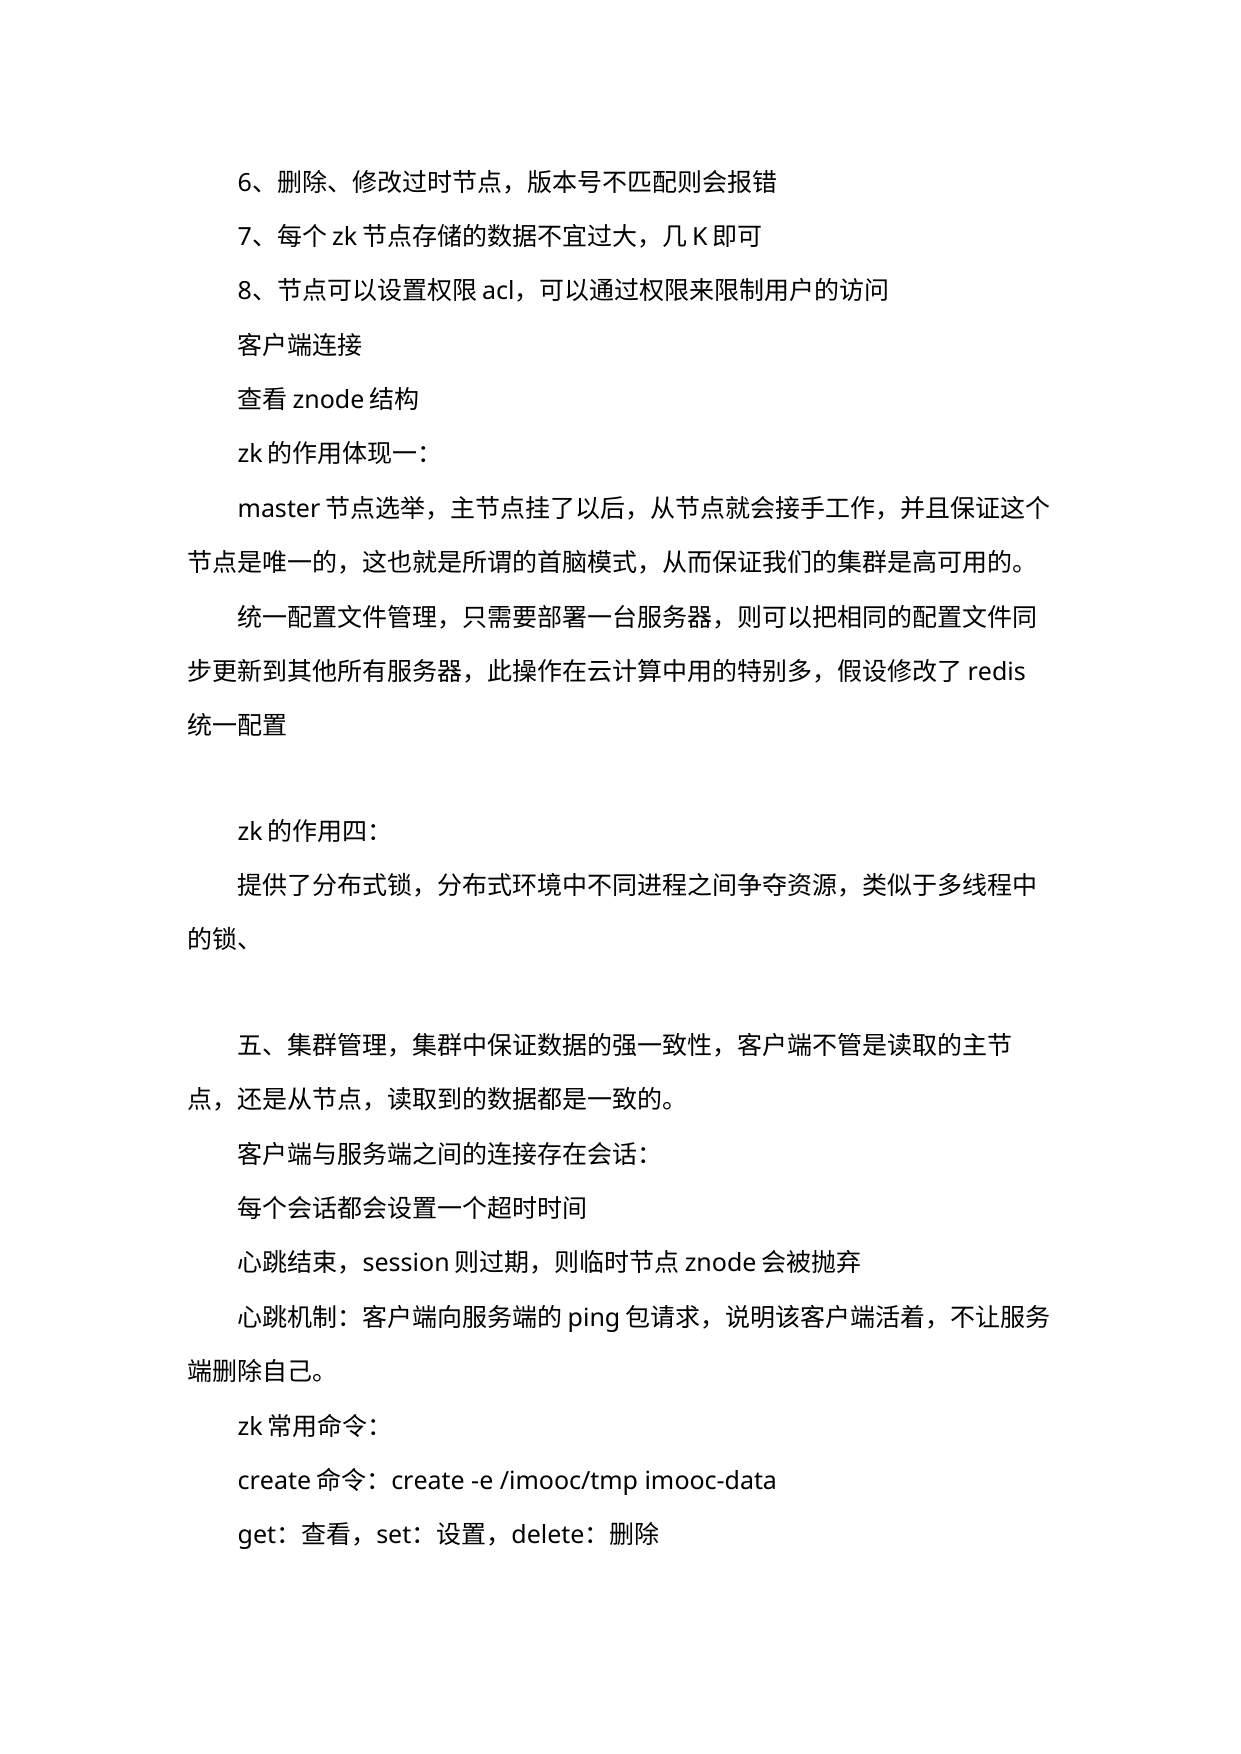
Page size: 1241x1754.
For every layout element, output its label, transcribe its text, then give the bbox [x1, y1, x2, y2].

text 客户端连接 [187, 325, 1053, 361]
text zk的作用体现一： [187, 434, 1053, 470]
text 8、节点可以设置权限acl，可以通过权限来限制用户的访问 [187, 271, 1053, 307]
text 7、每个zk节点存储的数据不宜过大，几K即可 [187, 216, 1053, 253]
text zk的作用四： [187, 811, 1053, 847]
text 查看znode结构 [187, 379, 1053, 416]
text get：查看，set：设置，delete：删除 [187, 1515, 1053, 1551]
text 统一配置文件管理，只需要部署一台服务器，则可以把相同的配置文件同步更新到其他所有服务器，此操作在云计算中用的特别多，假设修改了redis统一配置 [187, 597, 1053, 742]
text master节点选举，主节点挂了以后，从节点就会接手工作，并且保证这个节点是唯一的，这也就是所谓的首脑模式，从而保证我们的集群是高可用的。 [187, 488, 1053, 579]
text create命令：create -e /imooc/tmp imooc-data [187, 1460, 1053, 1497]
text 6、删除、修改过时节点，版本号不匹配则会报错 [187, 162, 1053, 198]
text 五、集群管理，集群中保证数据的强一致性，客户端不管是读取的主节点，还是从节点，读取到的数据都是一致的。 [187, 1025, 1053, 1116]
text 心跳结束，session则过期，则临时节点znode会被抛弃 [187, 1243, 1053, 1279]
text 客户端与服务端之间的连接存在会话： [187, 1134, 1053, 1170]
text 提供了分布式锁，分布式环境中不同进程之间争夺资源，类似于多线程中的锁、 [187, 866, 1053, 956]
text 心跳机制：客户端向服务端的ping包请求，说明该客户端活着，不让服务端删除自己。 [187, 1297, 1053, 1388]
text zk常用命令： [187, 1406, 1053, 1442]
text 每个会话都会设置一个超时时间 [187, 1188, 1053, 1225]
